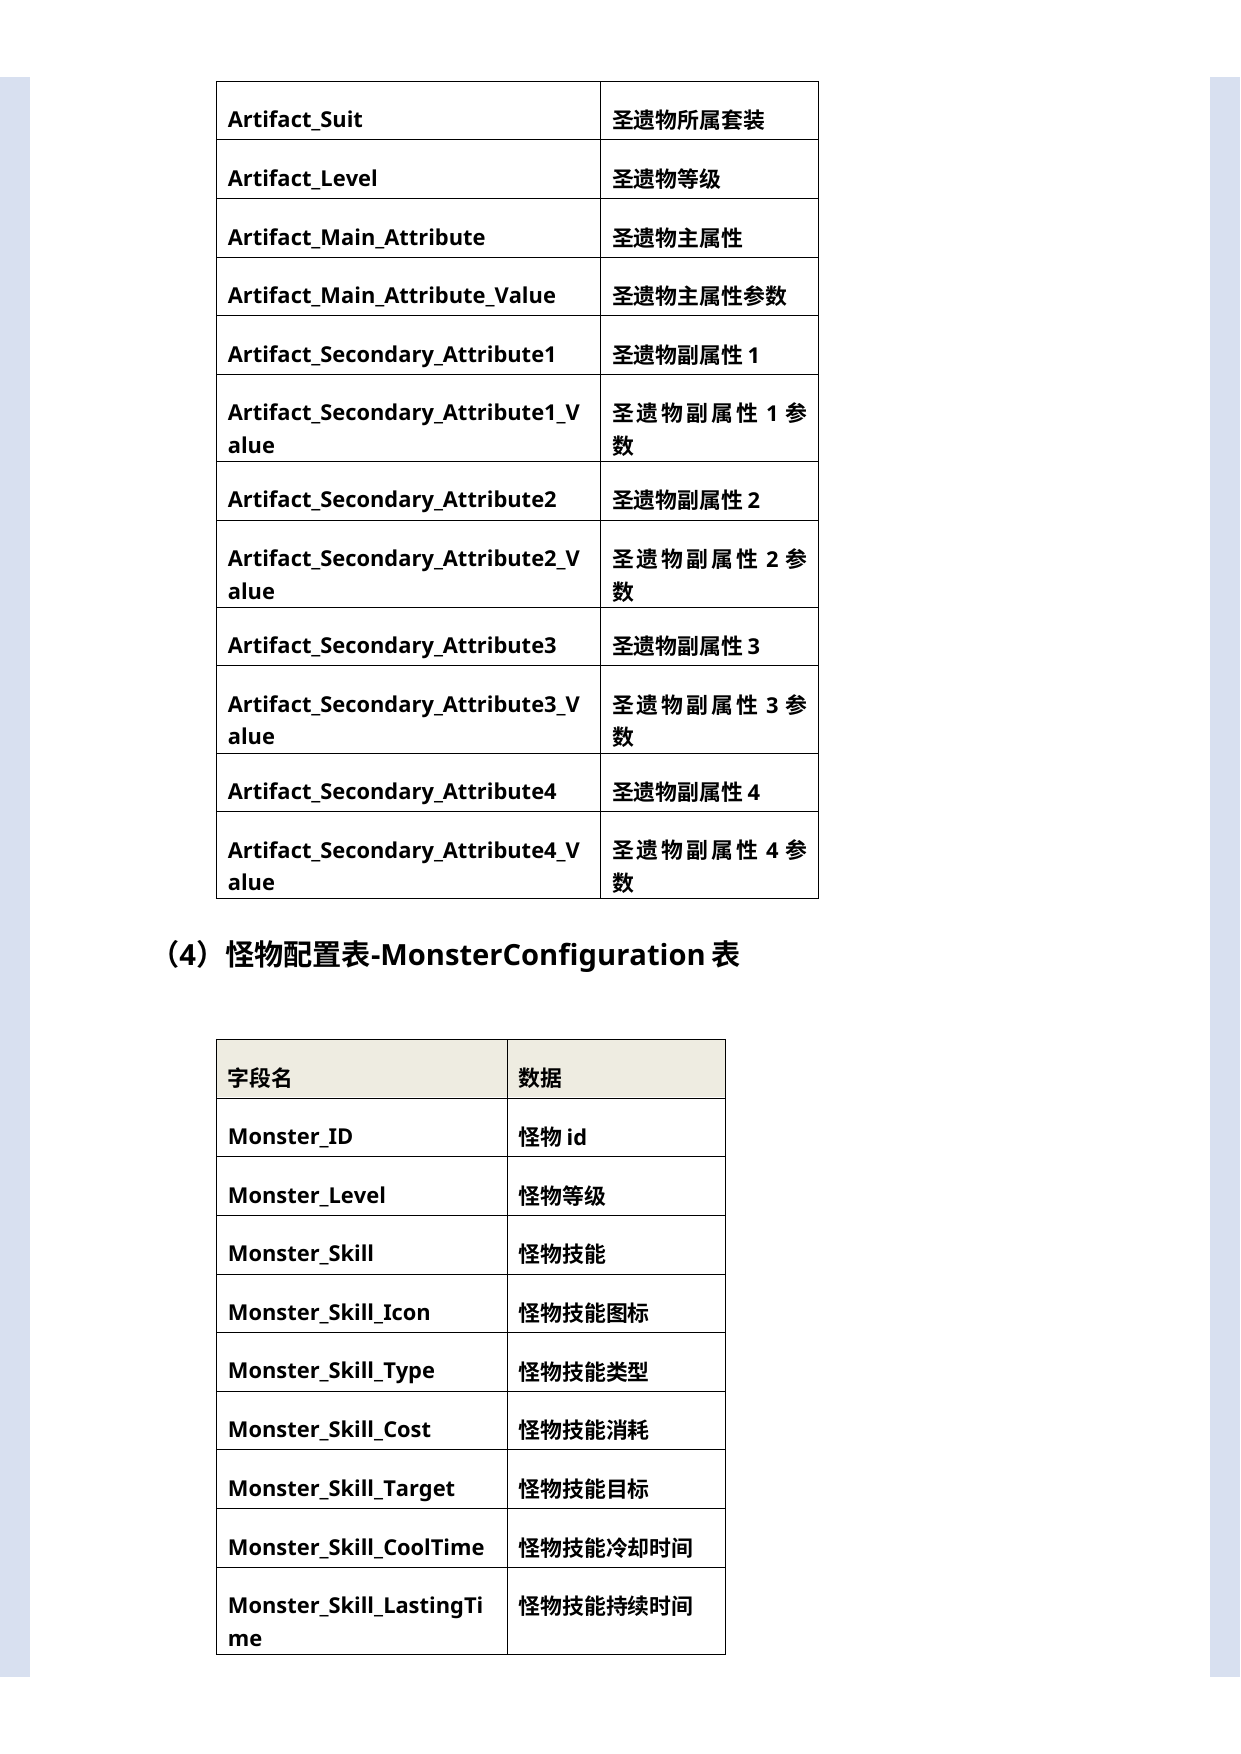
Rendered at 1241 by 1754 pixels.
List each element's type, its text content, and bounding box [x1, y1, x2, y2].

table_cell 圣遗物副属性3 [601, 608, 818, 665]
table_cell 圣遗物等级 [601, 140, 818, 198]
table_cell 怪物技能持续时间 [508, 1568, 725, 1654]
table_cell Monster_Skill_LastingTime [217, 1568, 507, 1654]
table_cell Artifact_Secondary_Attribute1_Value [217, 375, 600, 461]
table_cell Monster_Skill_Target [217, 1450, 507, 1508]
table_cell Artifact_Suit [217, 82, 600, 139]
table_cell Artifact_Secondary_Attribute2_Value [217, 521, 600, 607]
table_cell 怪物等级 [508, 1157, 725, 1215]
table_cell 圣遗物副属性4 [601, 754, 818, 811]
table_cell Artifact_Secondary_Attribute3 [217, 608, 600, 665]
table_cell 怪物技能冷却时间 [508, 1509, 725, 1567]
table_cell 怪物id [508, 1099, 725, 1156]
table_cell Artifact_Main_Attribute_Value [217, 258, 600, 315]
table_cell 圣遗物主属性参数 [601, 258, 818, 315]
table_cell Artifact_Secondary_Attribute2 [217, 462, 600, 520]
table_cell 怪物技能目标 [508, 1450, 725, 1508]
table_cell 圣遗物主属性 [601, 199, 818, 257]
table_cell 圣遗物副属性3参数 [601, 666, 818, 752]
table_cell 圣遗物所属套装 [601, 82, 818, 139]
table_header 数据 [508, 1040, 725, 1097]
table_cell 怪物技能类型 [508, 1333, 725, 1391]
table_cell Monster_Skill_Cost [217, 1392, 507, 1449]
list 怪物配置表-MonsterConfiguration表 [106, 920, 1134, 985]
table_cell Monster_Skill_Icon [217, 1275, 507, 1332]
table_cell 圣遗物副属性4参数 [601, 812, 818, 898]
table_cell 圣遗物副属性1 [601, 316, 818, 374]
table_cell 圣遗物副属性1参数 [601, 375, 818, 461]
table_cell Monster_Skill [217, 1216, 507, 1273]
table_cell Monster_Level [217, 1157, 507, 1215]
table_cell Artifact_Secondary_Attribute3_Value [217, 666, 600, 752]
table_cell Monster_Skill_CoolTime [217, 1509, 507, 1567]
table_cell Artifact_Secondary_Attribute4 [217, 754, 600, 811]
table_cell 怪物技能消耗 [508, 1392, 725, 1449]
table_cell Artifact_Level [217, 140, 600, 198]
table_cell Monster_Skill_Type [217, 1333, 507, 1391]
table_cell Artifact_Secondary_Attribute4_Value [217, 812, 600, 898]
table_cell 怪物技能 [508, 1216, 725, 1273]
table_cell Artifact_Secondary_Attribute1 [217, 316, 600, 374]
table_cell 圣遗物副属性2参数 [601, 521, 818, 607]
table_cell 怪物技能图标 [508, 1275, 725, 1332]
table_cell 圣遗物副属性2 [601, 462, 818, 520]
table_cell Monster_ID [217, 1099, 507, 1156]
table_cell Artifact_Main_Attribute [217, 199, 600, 257]
table_header 字段名 [217, 1040, 507, 1097]
